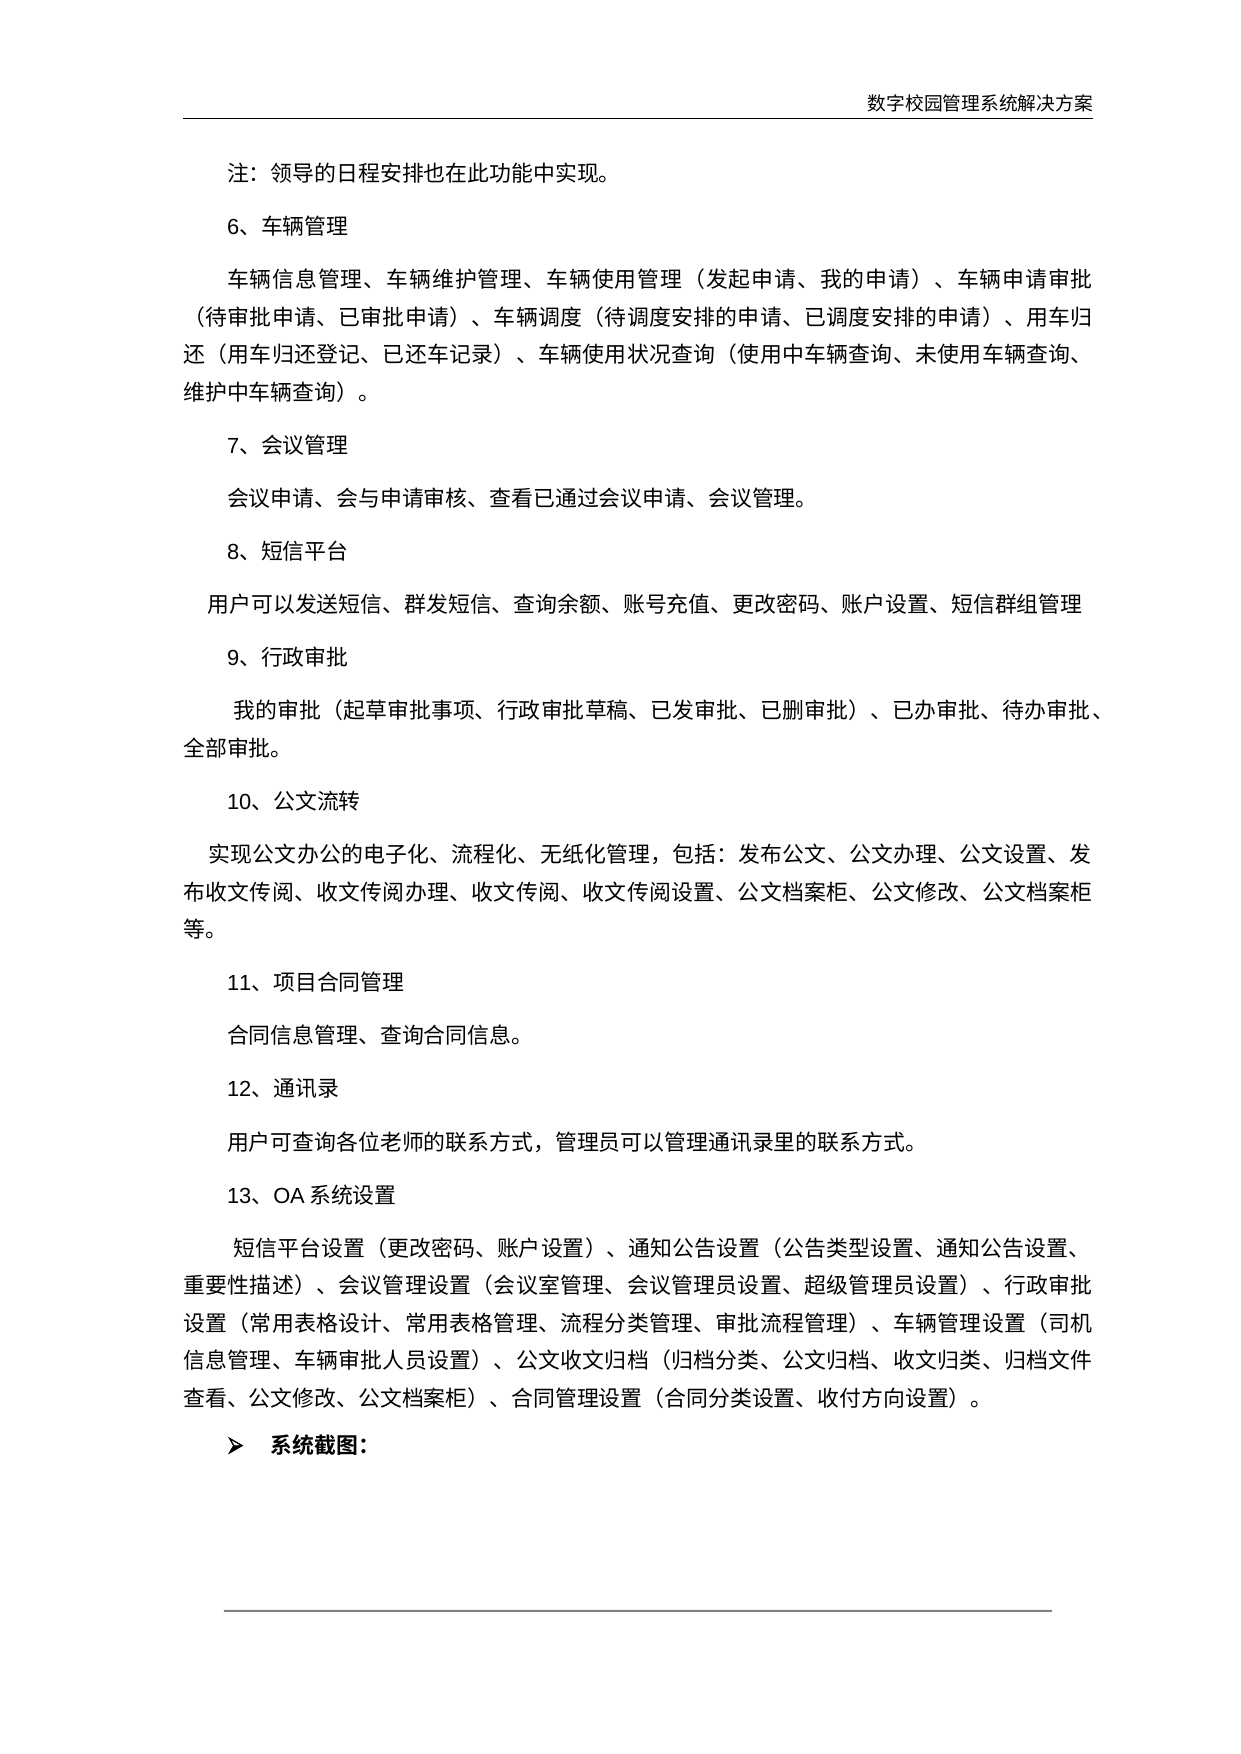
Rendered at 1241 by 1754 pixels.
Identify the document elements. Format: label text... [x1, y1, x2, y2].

text 注：领导的日程安排也在此功能中实现。 [183, 150, 1093, 187]
text 短信平台设置（更改密码、账户设置）、通知公告设置（公告类型设置、通知公告设置、重要性描述）、会议管理设置（会议室管理、会议管理员设置、超级管理员设置）、行政审批设置（常用表格设计、常用表格管理、流程分类管理、审批流程管理）、车辆管理设置（司机信息管理、车辆审批人员设置）、公文收文归档（归档分类、公文归档、收文归类、归档文件查看、公文修改、公文档案柜）、合同管理设置（合同分类设置、收付方向设置）。 [183, 1225, 1093, 1412]
text 我的审批（起草审批事项、行政审批草稿、已发审批、已删审批）、已办审批、待办审批、全部审批。 [183, 687, 1093, 762]
text 8、短信平台 [183, 528, 1093, 566]
text 实现公文办公的电子化、流程化、无纸化管理，包括：发布公文、公文办理、公文设置、发布收文传阅、收文传阅办理、收文传阅、收文传阅设置、公文档案柜、公文修改、公文档案柜等。 [183, 831, 1093, 944]
text 11、项目合同管理 [183, 959, 1093, 997]
list OA系统设置 [183, 1172, 1093, 1209]
text 9、行政审批 [183, 634, 1093, 672]
text 10、公文流转 [183, 778, 1093, 816]
text 7、会议管理 [183, 422, 1093, 459]
text 车辆信息管理、车辆维护管理、车辆使用管理（发起申请、我的申请）、车辆申请审批（待审批申请、已审批申请）、车辆调度（待调度安排的申请、已调度安排的申请）、用车归还（用车归还登记、已还车记录）、车辆使用状况查询（使用中车辆查询、未使用车辆查询、维护中车辆查询）。 [183, 256, 1093, 406]
text 12、通讯录 [183, 1066, 1093, 1103]
text 合同信息管理、查询合同信息。 [183, 1012, 1093, 1050]
list 系统截图： [227, 1428, 1093, 1460]
text 会议申请、会与申请审核、查看已通过会议申请、会议管理。 [183, 475, 1093, 512]
text 用户可查询各位老师的联系方式，管理员可以管理通讯录里的联系方式。 [183, 1119, 1093, 1156]
text 用户可以发送短信、群发短信、查询余额、账号充值、更改密码、账户设置、短信群组管理 [183, 581, 1093, 619]
text 6、车辆管理 [183, 203, 1093, 241]
